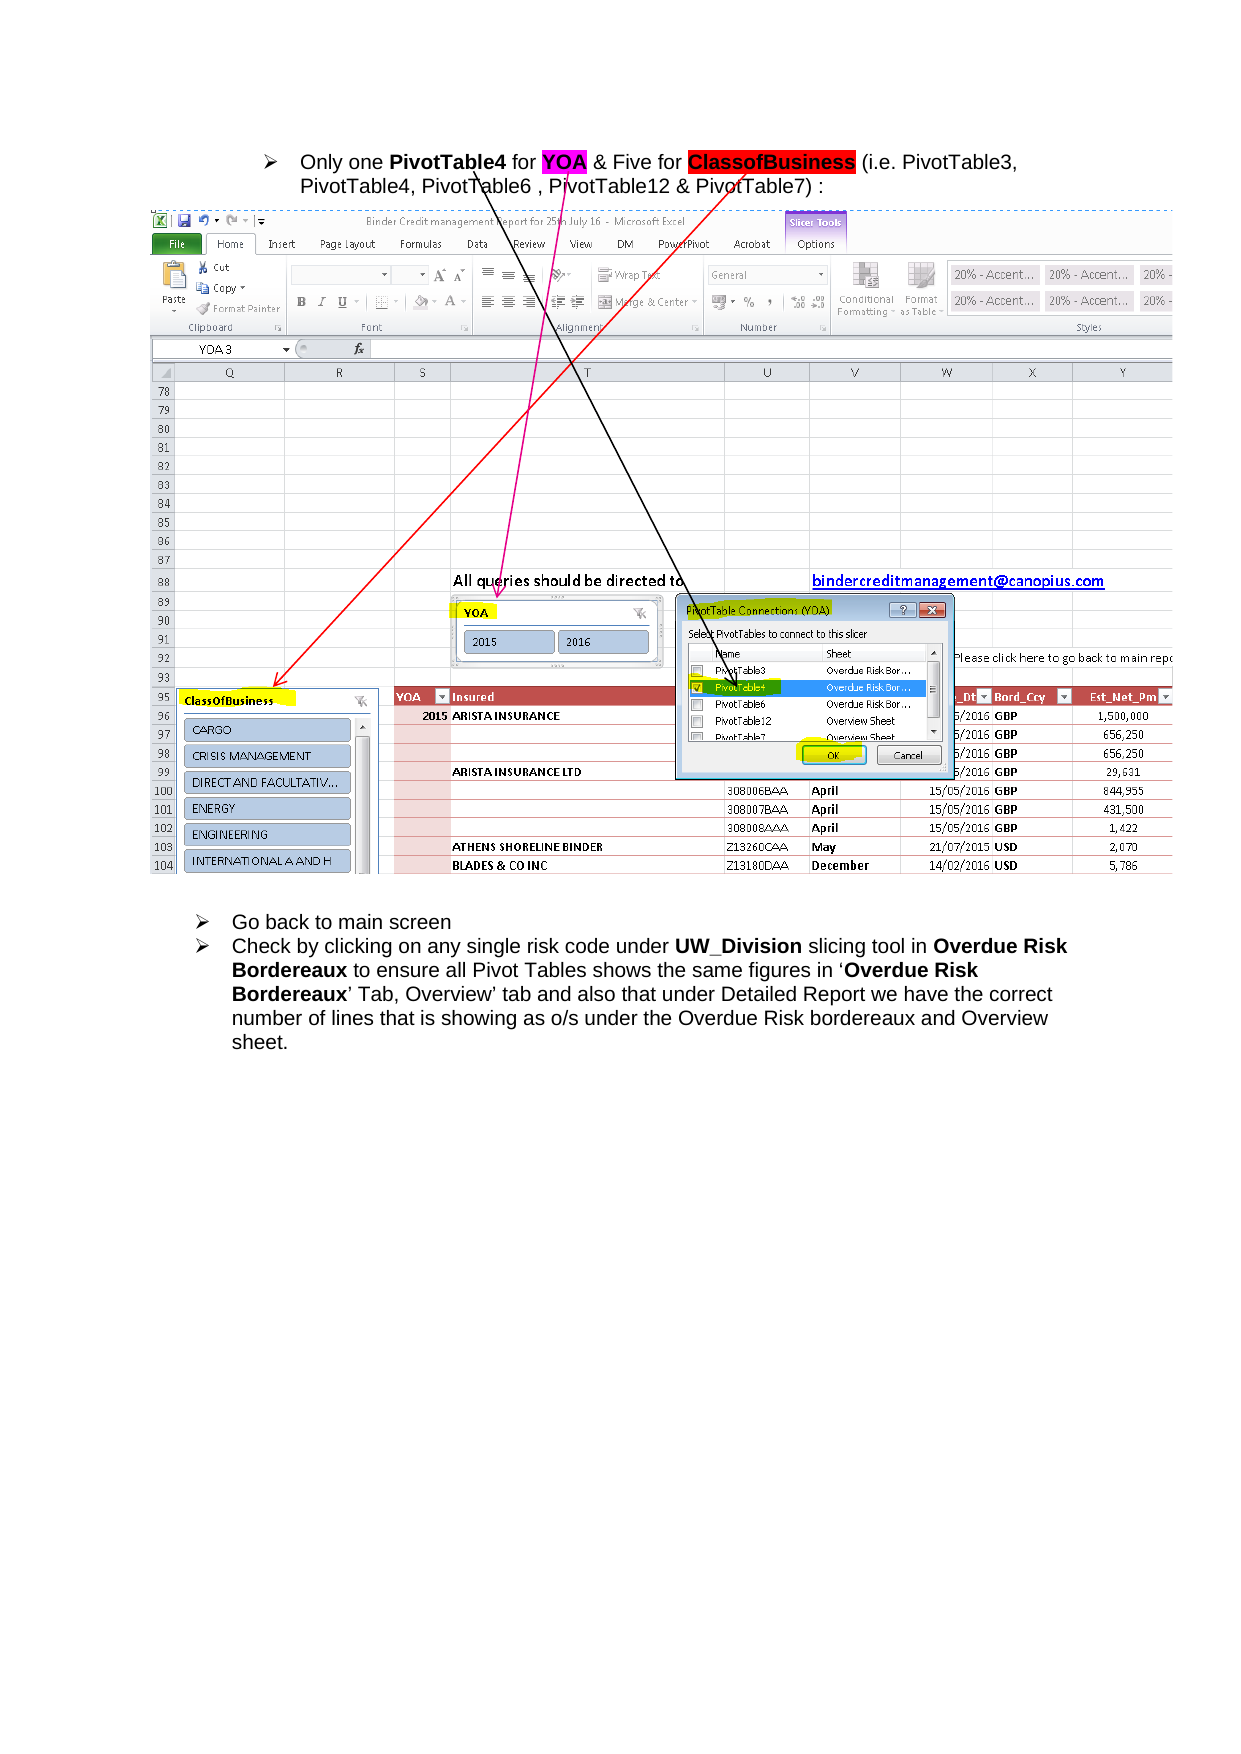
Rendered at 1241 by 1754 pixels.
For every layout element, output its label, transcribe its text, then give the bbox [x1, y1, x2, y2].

list Check by clicking on any single risk code under UW_Division slicing tool in Overdue Risk Bordereaux to ensure all Pivot Tables shows the same figures in ‘Overdue Risk Bordereaux’ Tab, Overview’ tab and also that under Detailed Report we have the correct number of lines that is showing as o/s under the Overdue Risk bordereaux and Overview sheet. [194, 934, 1090, 1054]
list Only one PivotTable4 for YOA & Five for ClassofBusiness (i.e. PivotTable3, PivotTable4, PivotTable6 , PivotTable12 & PivotTable7) : [726, 150, 1090, 198]
list Go back to main screen [194, 910, 1090, 934]
list Only one PivotTable4 for YOA & Five for ClassofBusiness (i.e. PivotTable3, PivotTable4, PivotTable6 , PivotTable12 & PivotTable7) : [566, 150, 743, 198]
picture [531, 316, 569, 404]
picture [495, 210, 561, 306]
picture [150, 210, 1173, 874]
list Only one PivotTable4 for YOA & Five for ClassofBusiness (i.e. PivotTable3, PivotTable4, PivotTable6 , PivotTable12 & PivotTable7) : [262, 150, 567, 198]
picture [547, 210, 710, 360]
